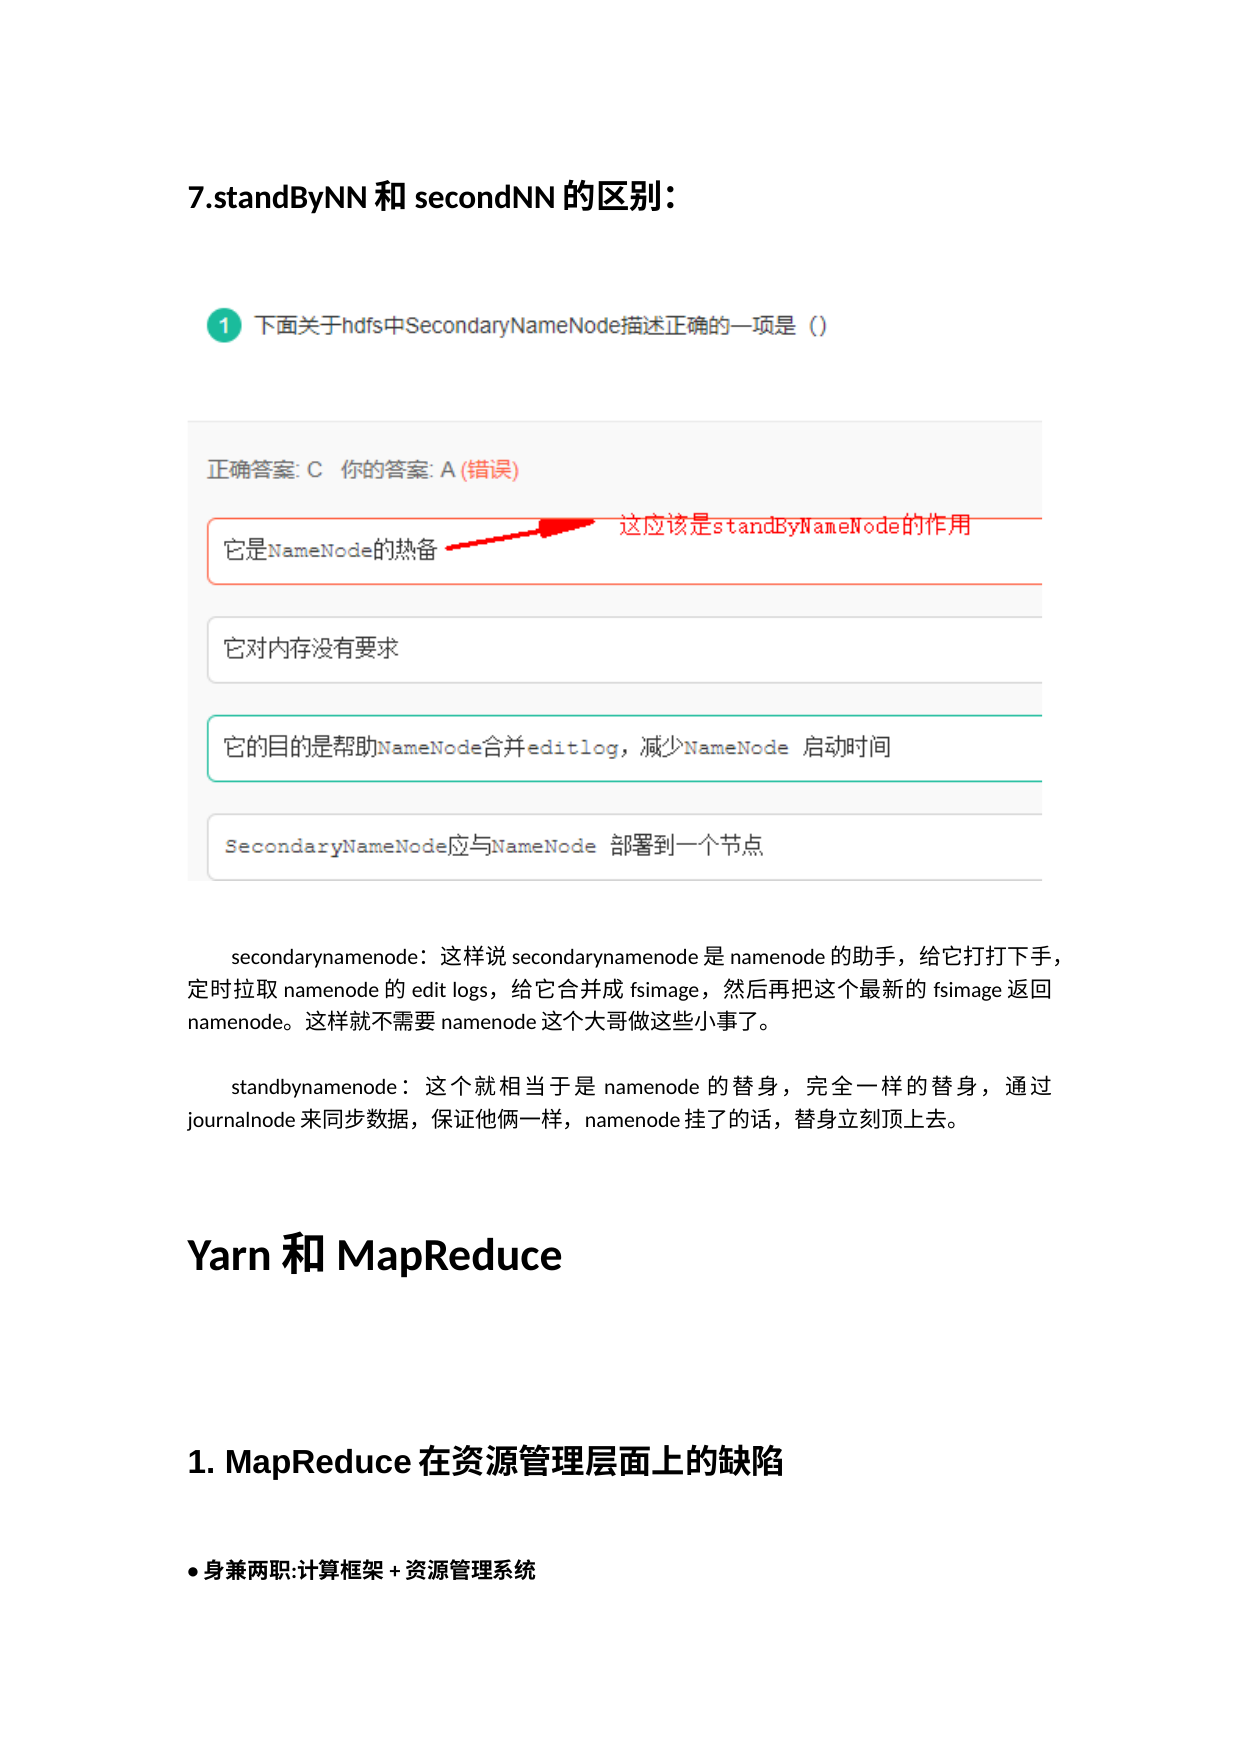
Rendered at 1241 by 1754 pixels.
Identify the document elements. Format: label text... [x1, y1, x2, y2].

picture [187, 288, 1043, 881]
subtitle 7.standByNN和secondNN的区别： [187, 162, 1053, 227]
subtitle MapReduce在资源管理层面上的缺陷 [187, 1426, 1053, 1491]
subtitle Yarn和MapReduce [187, 1202, 1053, 1299]
list secondarynamenode：这样说secondarynamenode是namenode的助手，给它打打下手，定时拉取namenode的edit logs，给它合并成fsimage，然后再把这个最新的fsimage返回namenode。这样就不需要namenode这个大哥做这些小事了。 [187, 939, 1053, 1036]
list standbynamenode：这个就相当于是namenode的替身，完全一样的替身，通过journalnode来同步数据，保证他俩一样，namenode挂了的话，替身立刻顶上去。 [187, 1069, 1053, 1134]
text • 身兼两职:计算框架 + 资源管理系统 [187, 1553, 1053, 1586]
